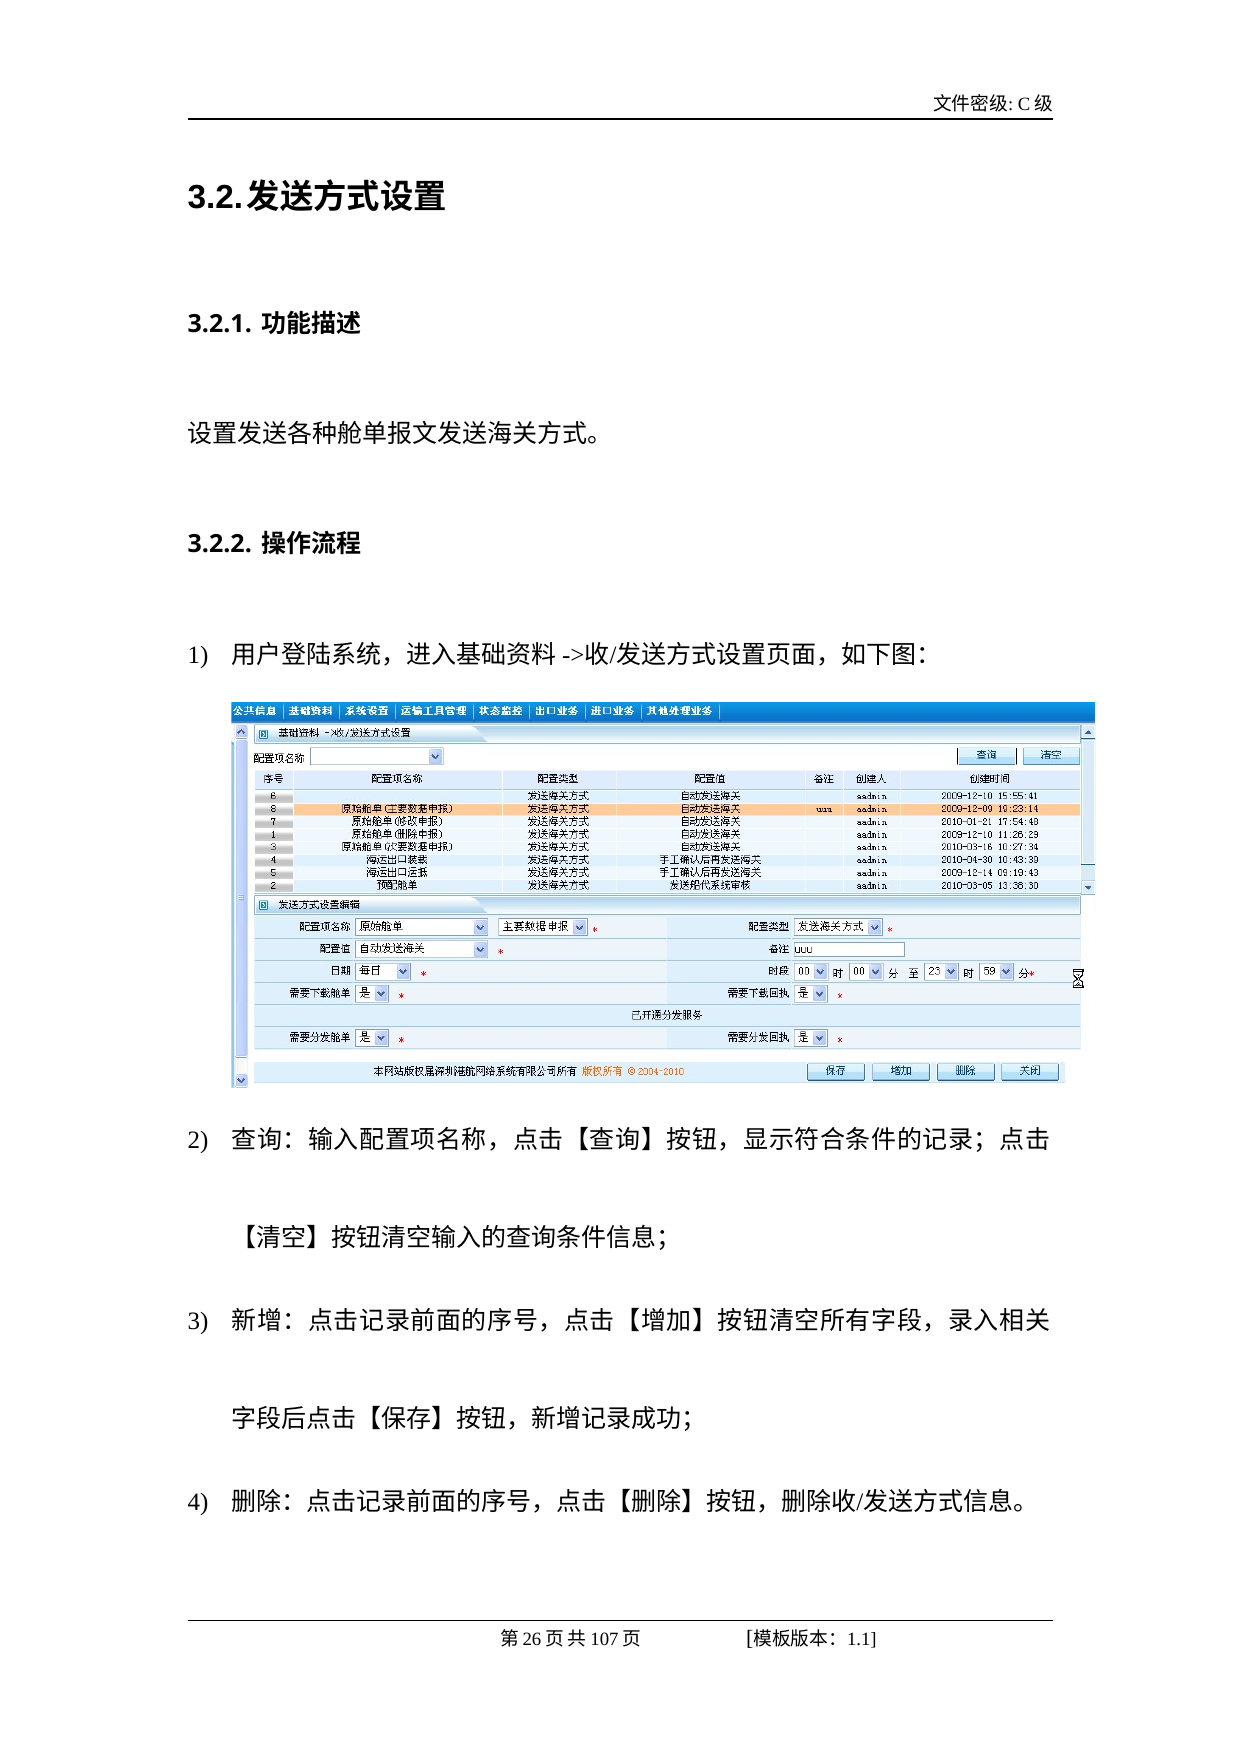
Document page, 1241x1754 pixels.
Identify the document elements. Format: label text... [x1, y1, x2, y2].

subtitle 发送方式设置 [187, 162, 1053, 227]
subtitle 操作流程 [187, 509, 1053, 574]
list 删除：点击记录前面的序号，点击【删除】按钮，删除收/发送方式信息。 [187, 1467, 1053, 1532]
list 查询：输入配置项名称，点击【查询】按钮，显示符合条件的记录；点击【清空】按钮清空输入的查询条件信息； [187, 1106, 1053, 1268]
text 设置发送各种舱单报文发送海关方式。 [187, 399, 1053, 464]
list 用户登陆系统，进入基础资料 ->收/发送方式设置页面，如下图： [187, 620, 1053, 685]
picture [231, 702, 1096, 1088]
list 新增：点击记录前面的序号，点击【增加】按钮清空所有字段，录入相关字段后点击【保存】按钮，新增记录成功； [187, 1286, 1053, 1449]
subtitle 功能描述 [187, 289, 1053, 354]
